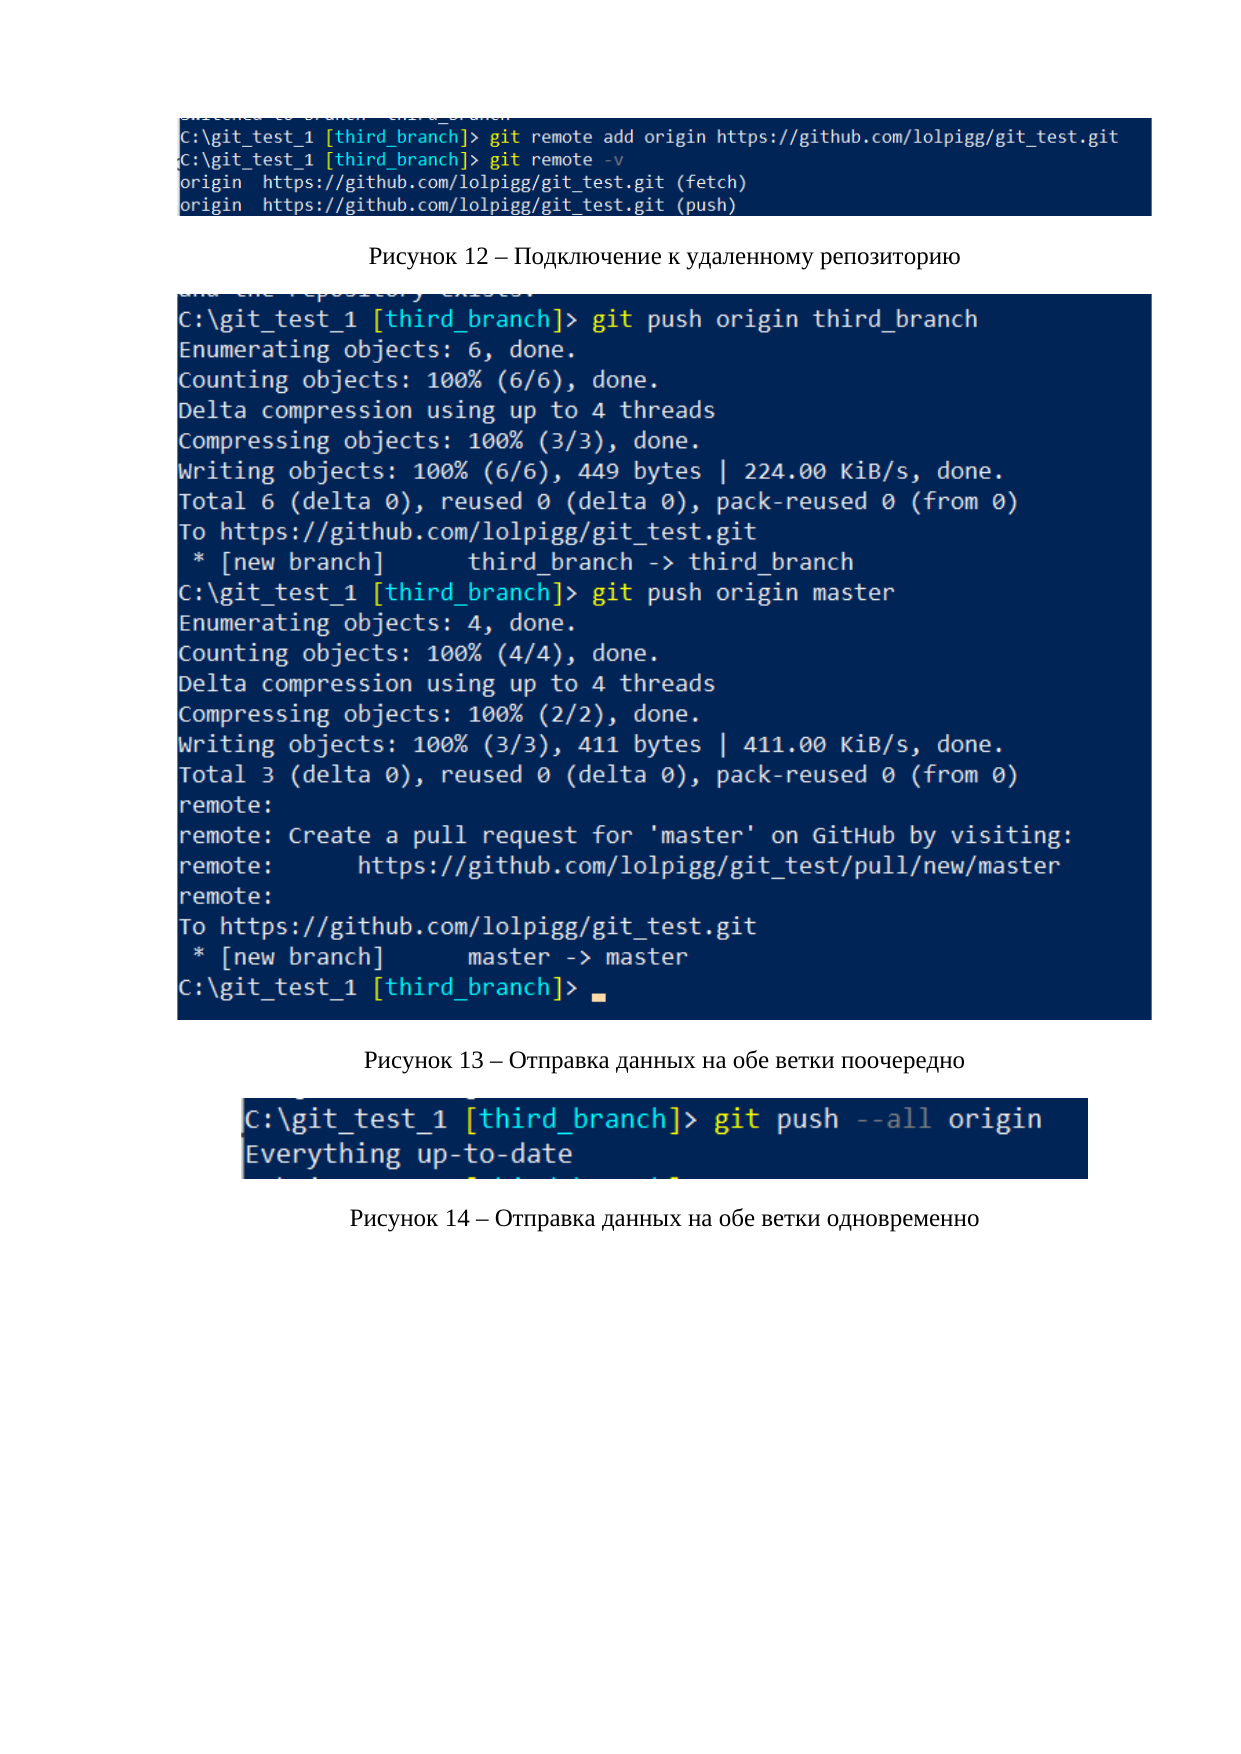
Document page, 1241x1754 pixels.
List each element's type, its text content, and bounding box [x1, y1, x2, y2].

picture [177, 118, 1152, 216]
picture [241, 1098, 1088, 1179]
picture [177, 294, 1152, 1020]
